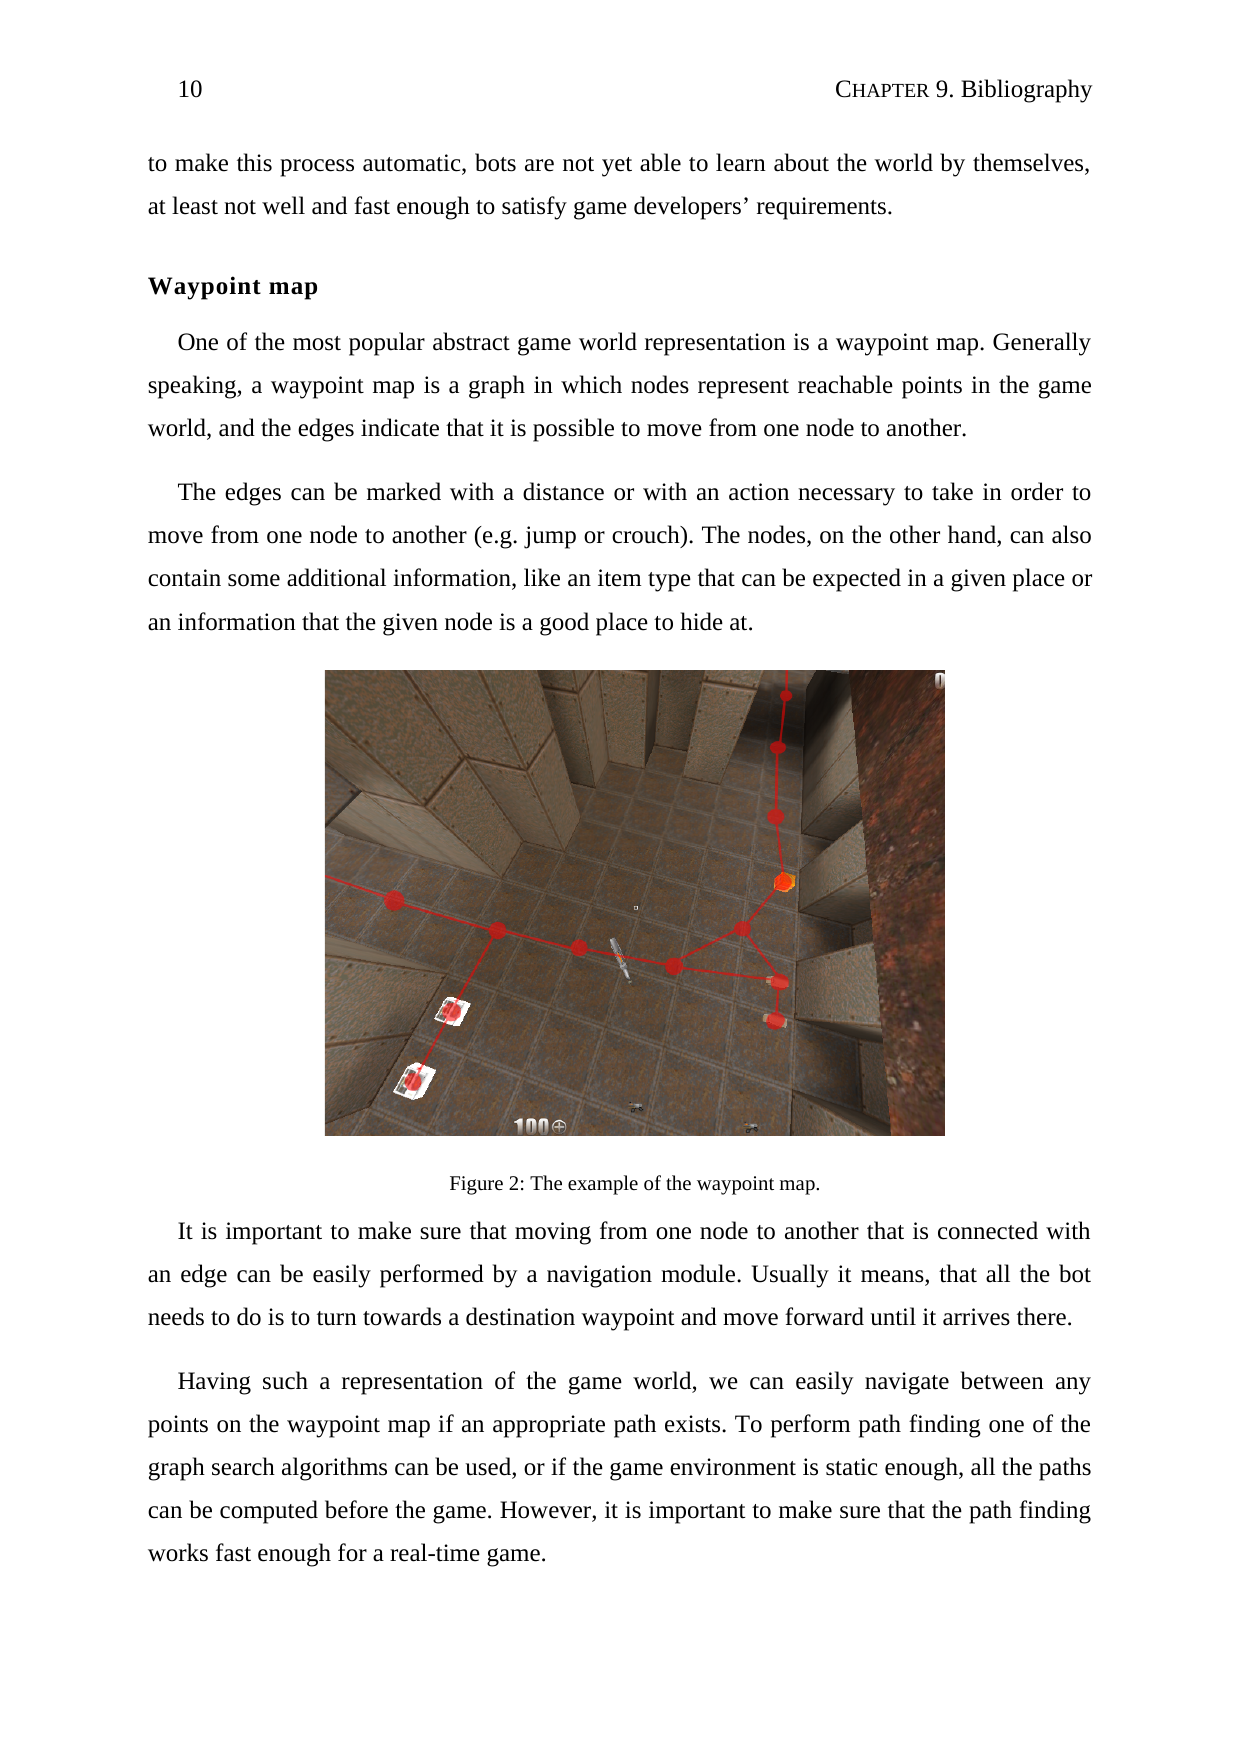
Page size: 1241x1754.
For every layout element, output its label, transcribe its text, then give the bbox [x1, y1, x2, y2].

text Having such a representation of the game world, we can easily navigate between any points on the waypoint map if an appropriate path exists. To perform path finding one of the graph search algorithms can be used, or if the game environment is static enough, all the paths can be computed before the game. However, it is important to make sure that the path finding works fast enough for a real-time game. [148, 1366, 1093, 1567]
text It is important to make sure that moving from one node to another that is connected with an edge can be easily performed by a navigation module. Usually it means, that all the bot needs to do is to turn towards a destination waypoint and move forward until it arrives there. [148, 1216, 1093, 1331]
picture [324, 670, 945, 1136]
text One of the most popular abstract game world representation is a waypoint map. Generally speaking, a waypoint map is a graph in which nodes represent reachable points in the game world, and the edges indicate that it is possible to move from one node to another. [148, 327, 1093, 442]
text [148, 148, 1093, 219]
text Waypoint map [148, 271, 1093, 300]
text The edges can be marked with a distance or with an action necessary to take in order to move from one node to another (e.g. jump or crouch). The nodes, on the other hand, can also contain some additional information, like an item type that can be expected in a given place or an information that the given node is a good place to hide at. [148, 477, 1093, 635]
